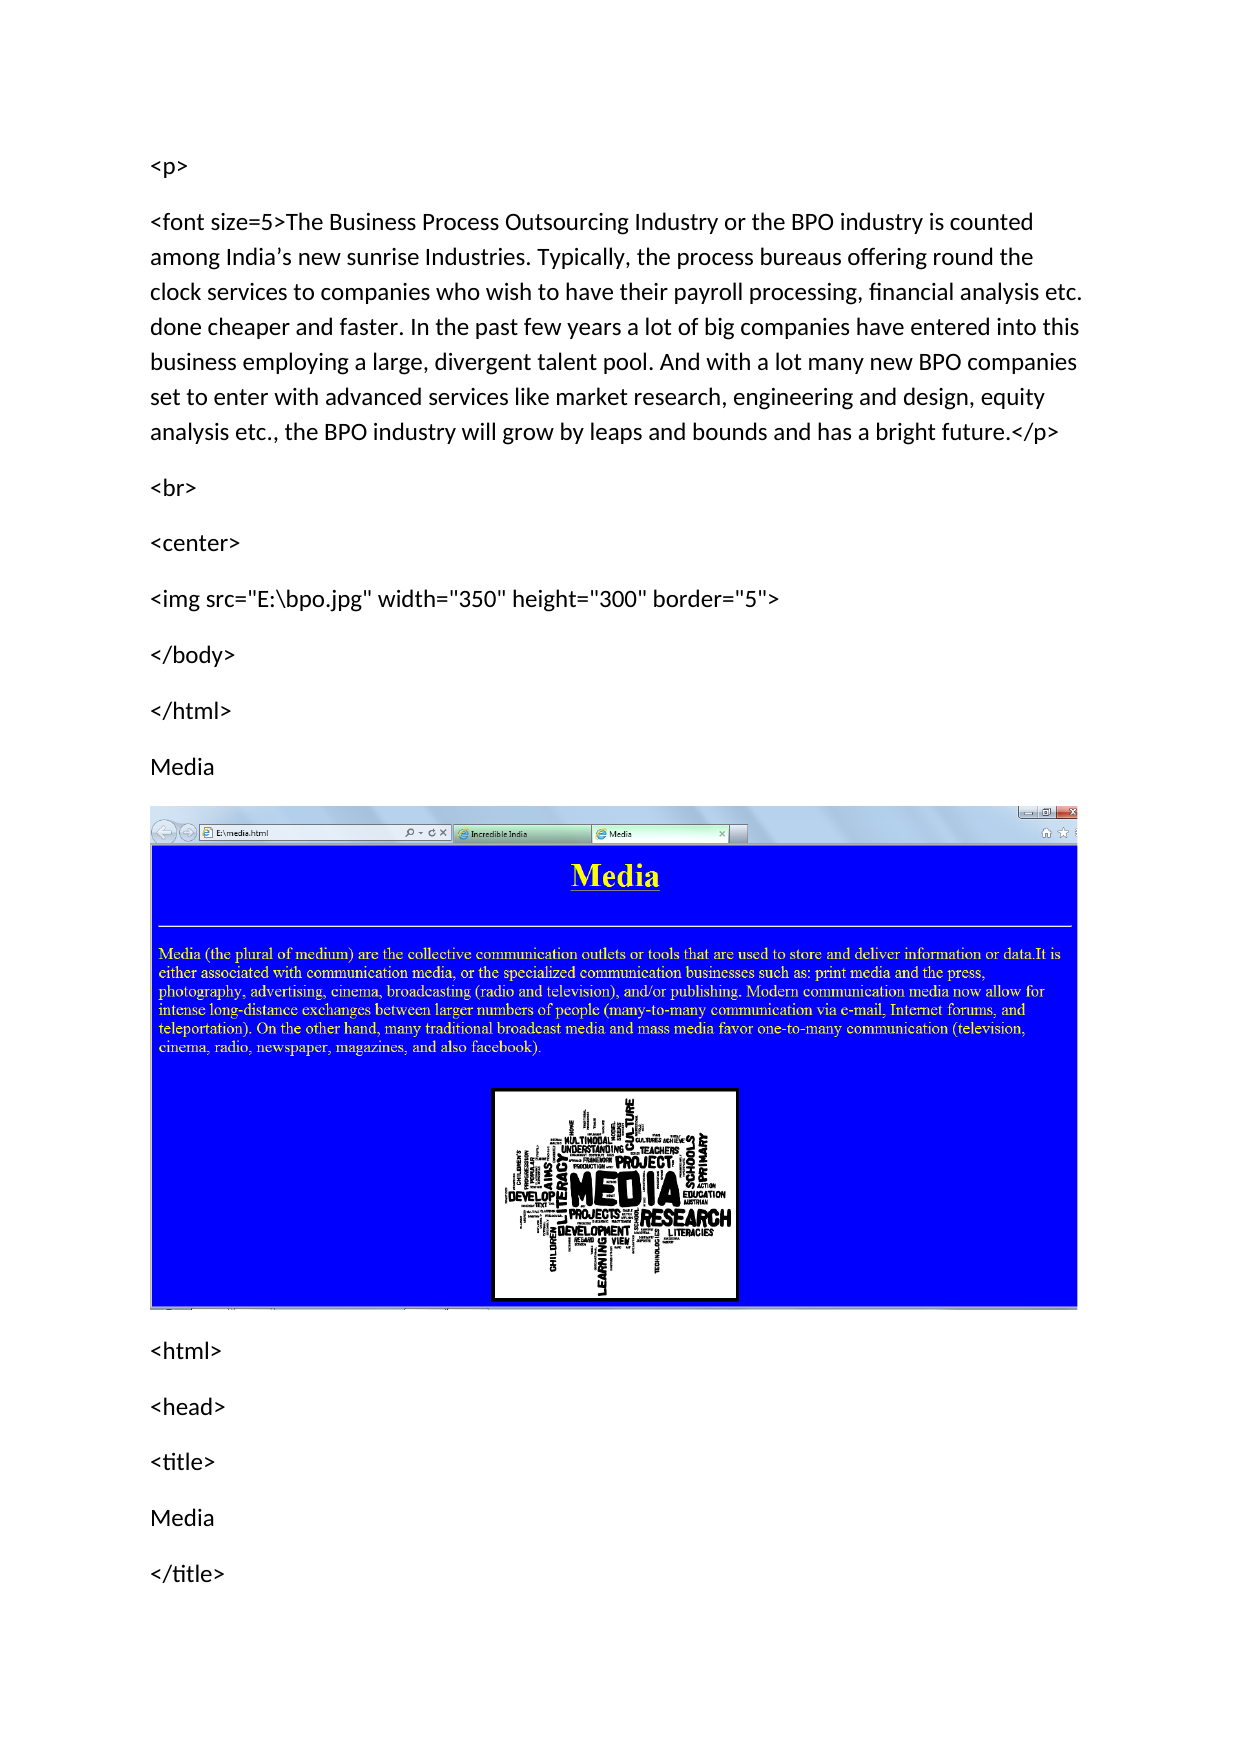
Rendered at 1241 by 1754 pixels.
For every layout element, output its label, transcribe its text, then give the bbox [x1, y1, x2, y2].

text Media [150, 1502, 1090, 1533]
text <font size=5>The Business Process Outsourcing Industry or the BPO industry is counted among India’s new sunrise Industries. Typically, the process bureaus offering round the clock services to companies who wish to have their payroll processing, financial analysis etc. done cheaper and faster. In the past few years a lot of big companies have entered into this business employing a large, divergent talent pool. And with a lot many new BPO companies set to enter with advanced services like market research, engineering and design, equity analysis etc., the BPO industry will grow by leaps and bounds and has a bright future.</p> [150, 206, 1090, 446]
text <html> [150, 1335, 1090, 1365]
text Media [150, 751, 1090, 781]
picture [150, 806, 1078, 1310]
text <p> [150, 150, 1090, 181]
text </body> [150, 639, 1090, 670]
text </title> [150, 1558, 1090, 1589]
text <br> [150, 472, 1090, 502]
text <title> [150, 1446, 1090, 1477]
text <img src="E:\bpo.jpg" width="350" height="300" border="5"> [150, 583, 1090, 614]
text </html> [150, 695, 1090, 726]
text <center> [150, 527, 1090, 558]
text <head> [150, 1391, 1090, 1421]
